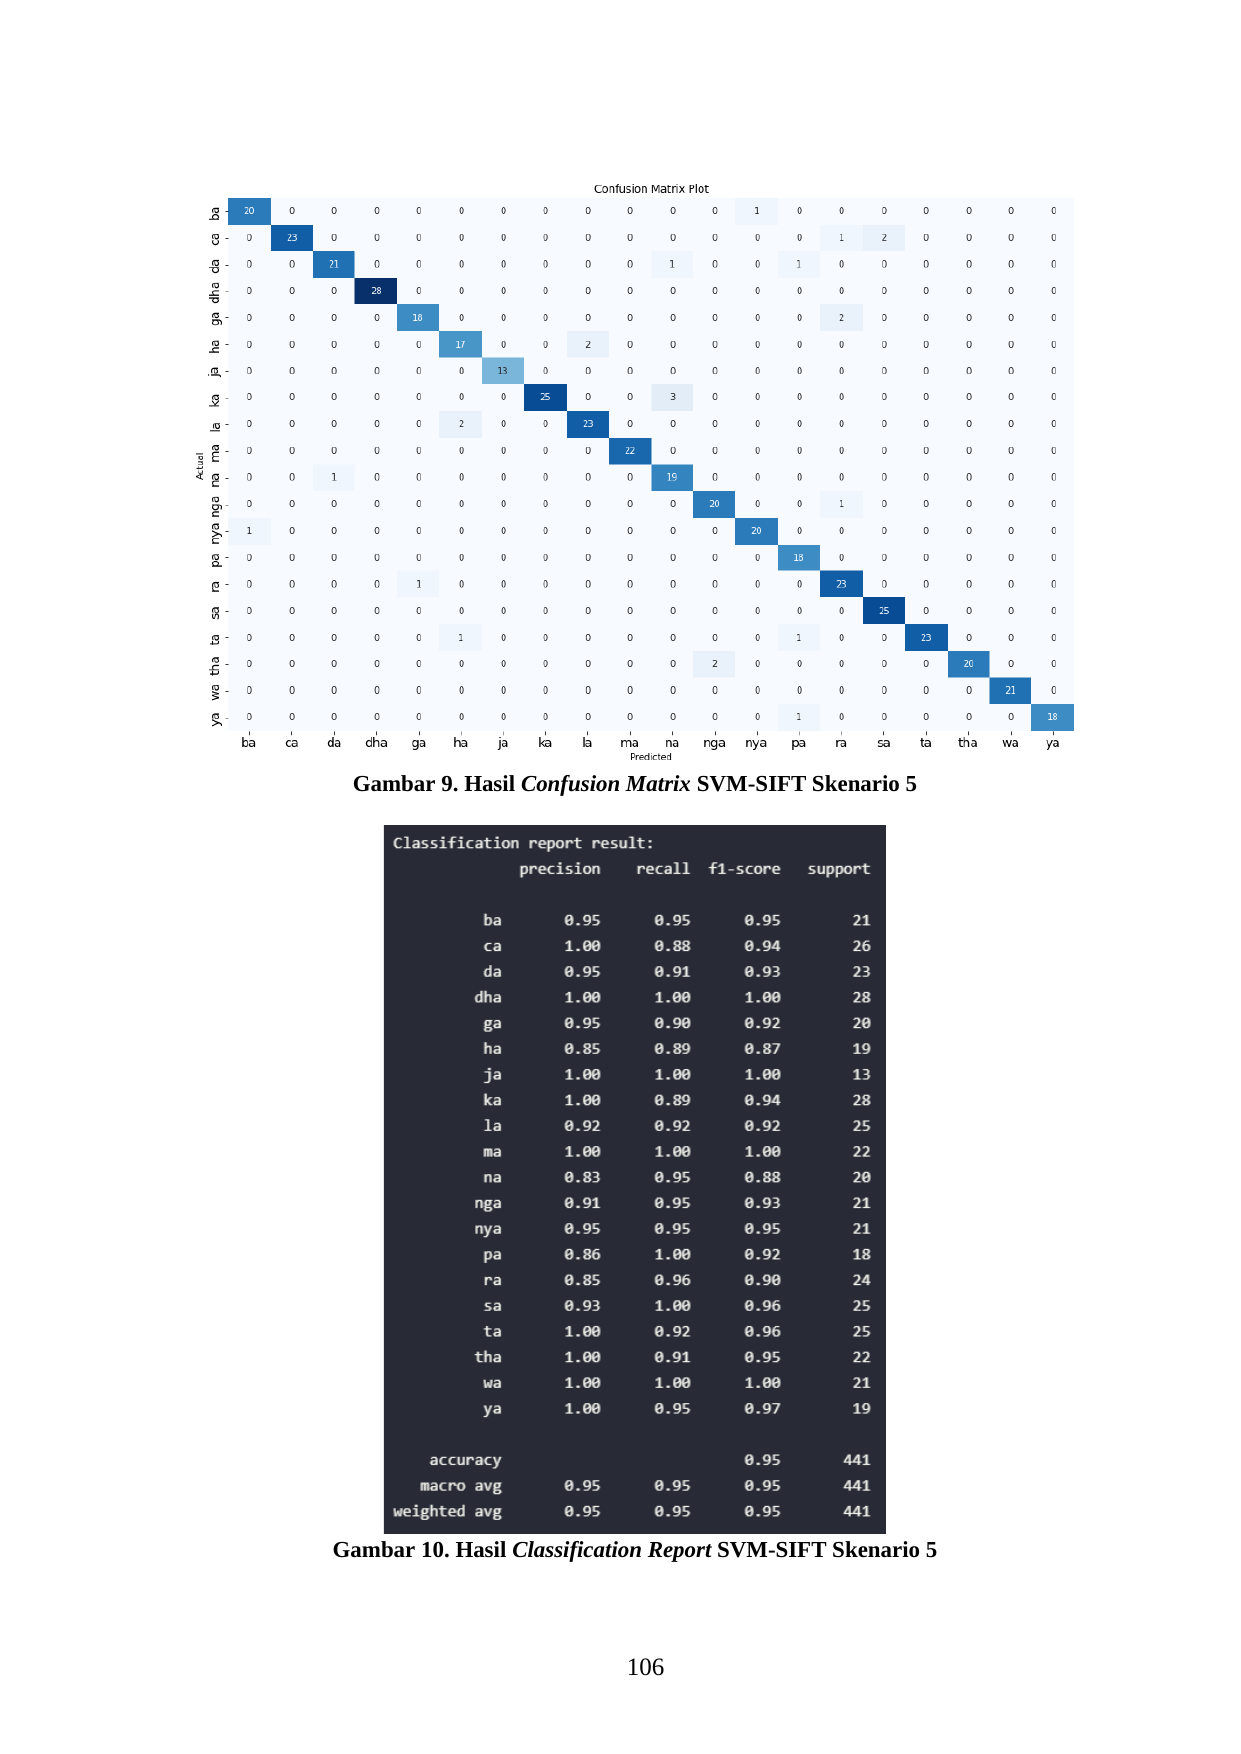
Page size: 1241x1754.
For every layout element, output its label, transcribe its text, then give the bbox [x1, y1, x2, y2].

picture [190, 177, 1080, 768]
text Gambar 10. Hasil Classification Report SVM-SIFT Skenario 5 [177, 1536, 1092, 1562]
picture [383, 825, 886, 1534]
text Gambar 9. Hasil Confusion Matrix SVM-SIFT Skenario 5 [177, 770, 1092, 796]
